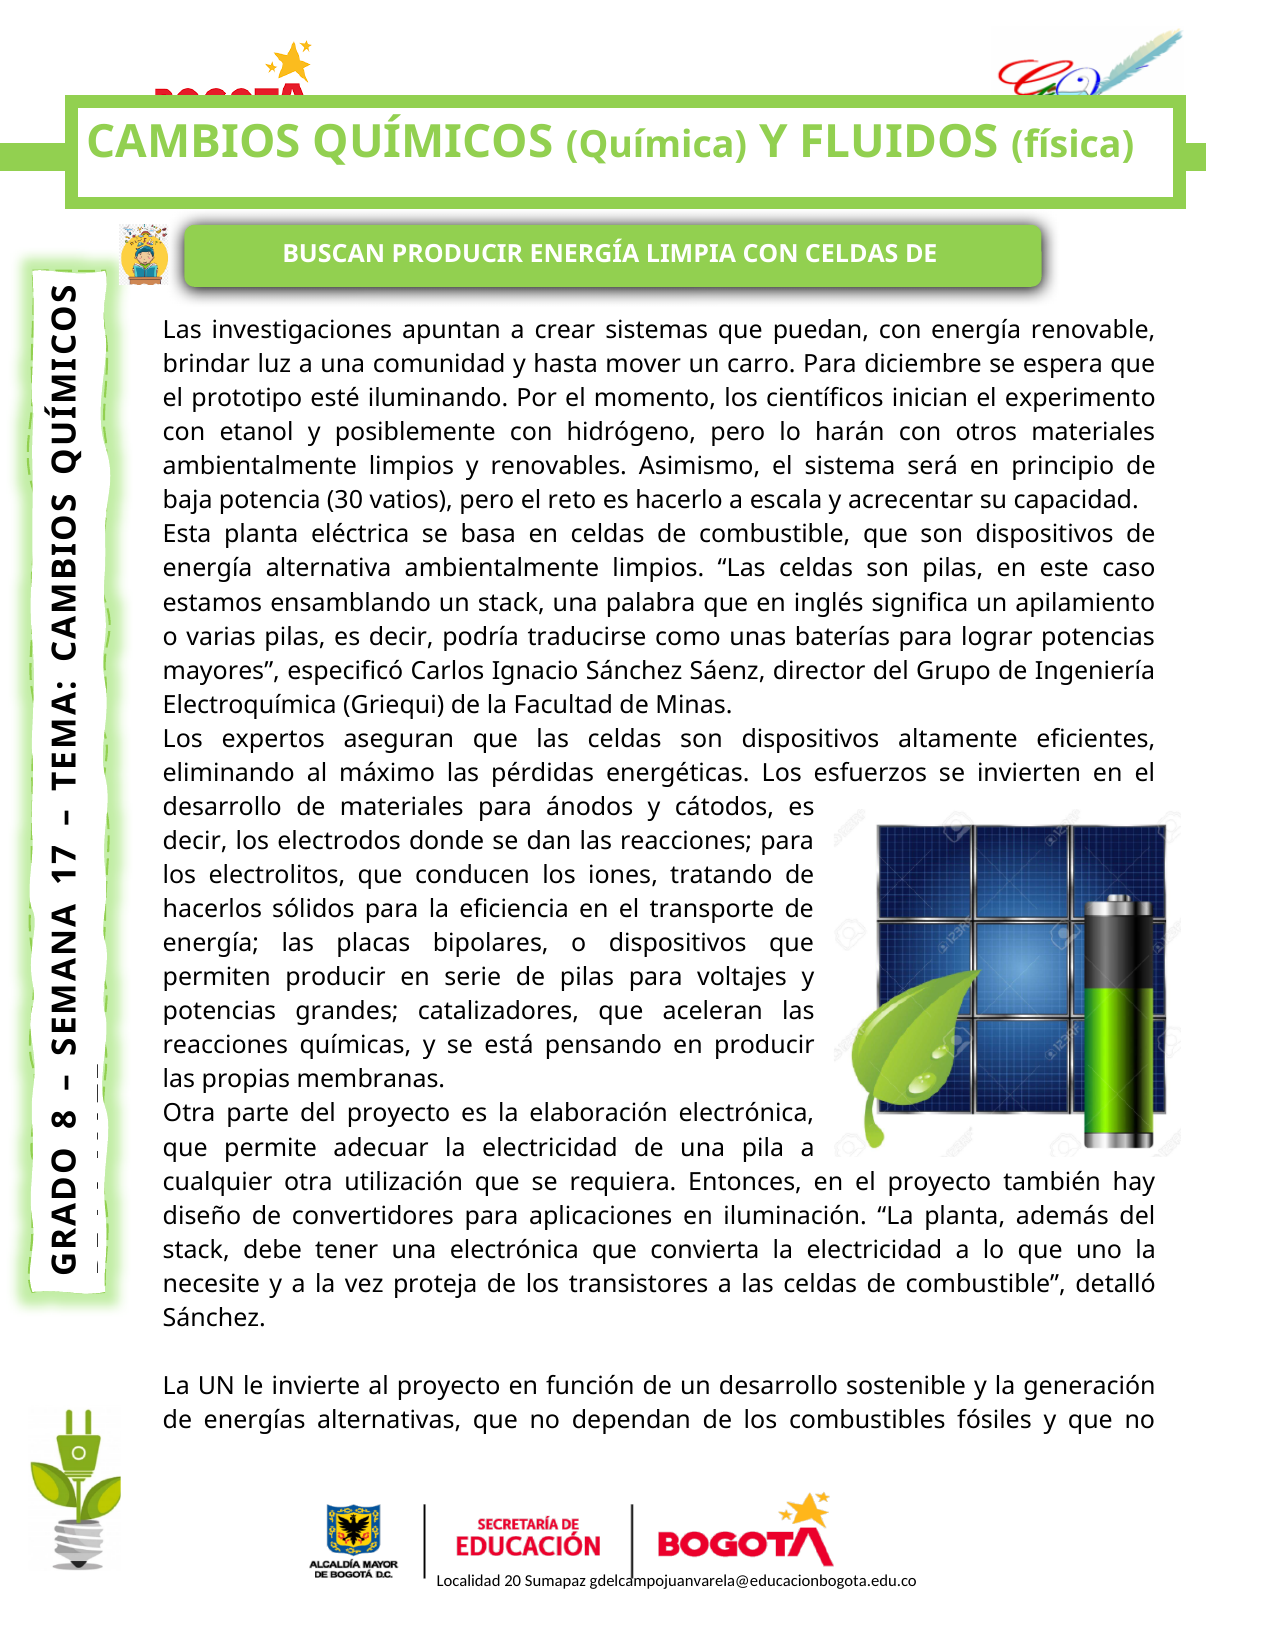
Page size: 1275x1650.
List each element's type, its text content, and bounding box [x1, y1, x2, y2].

picture [833, 809, 1181, 1157]
text Otra parte del proyecto es la elaboración electrónica, que permite adecuar la electricidad de una pila a cualquier otra utilización que se requiera. Entonces, en el proyecto también hay diseño de convertidores para aplicaciones en iluminación. “La planta, además del stack, debe tener una electrónica que convierta la electricidad a lo que uno la necesite y a la vez proteja de los transistores a las celdas de combustible”, detalló Sánchez. [162, 1095, 1157, 1333]
picture [991, 26, 1184, 95]
text Esta planta eléctrica se basa en celdas de combustible, que son dispositivos de energía alternativa ambientalmente limpios. “Las celdas son pilas, en este caso estamos ensamblando un stack, una palabra que en inglés significa un apilamiento o varias pilas, es decir, podría traducirse como unas baterías para lograr potencias mayores”, especificó Carlos Ignacio Sánchez Sáenz, director del Grupo de Ingeniería Electroquímica (Griequi) de la Facultad de Minas. [162, 516, 1157, 720]
text Las investigaciones apuntan a crear sistemas que puedan, con energía renovable, brindar luz a una comunidad y hasta mover un carro. Para diciembre se espera que el prototipo esté iluminando. Por el momento, los científicos inician el experimento con etanol y posiblemente con hidrógeno, pero lo harán con otros materiales ambientalmente limpios y renovables. Asimismo, el sistema será en principio de baja potencia (30 vatios), pero el reto es hacerlo a escala y acrecentar su capacidad. [162, 312, 1157, 516]
picture [299, 1487, 845, 1582]
picture [26, 1405, 121, 1568]
picture [119, 224, 169, 284]
text Los expertos aseguran que las celdas son dispositivos altamente eficientes, eliminando al máximo las pérdidas energéticas. Los esfuerzos se invierten en el desarrollo de materiales para ánodos y cátodos, es decir, los electrodos donde se dan las reacciones; para los electrolitos, que conducen los iones, tratando de hacerlos sólidos para la eficiencia en el transporte de energía; las placas bipolares, o dispositivos que permiten producir en serie de pilas para voltajes y potencias grandes; catalizadores, que aceleran las reacciones químicas, y se está pensando en producir las propias membranas. [162, 720, 1157, 1095]
picture [109, 17, 355, 95]
